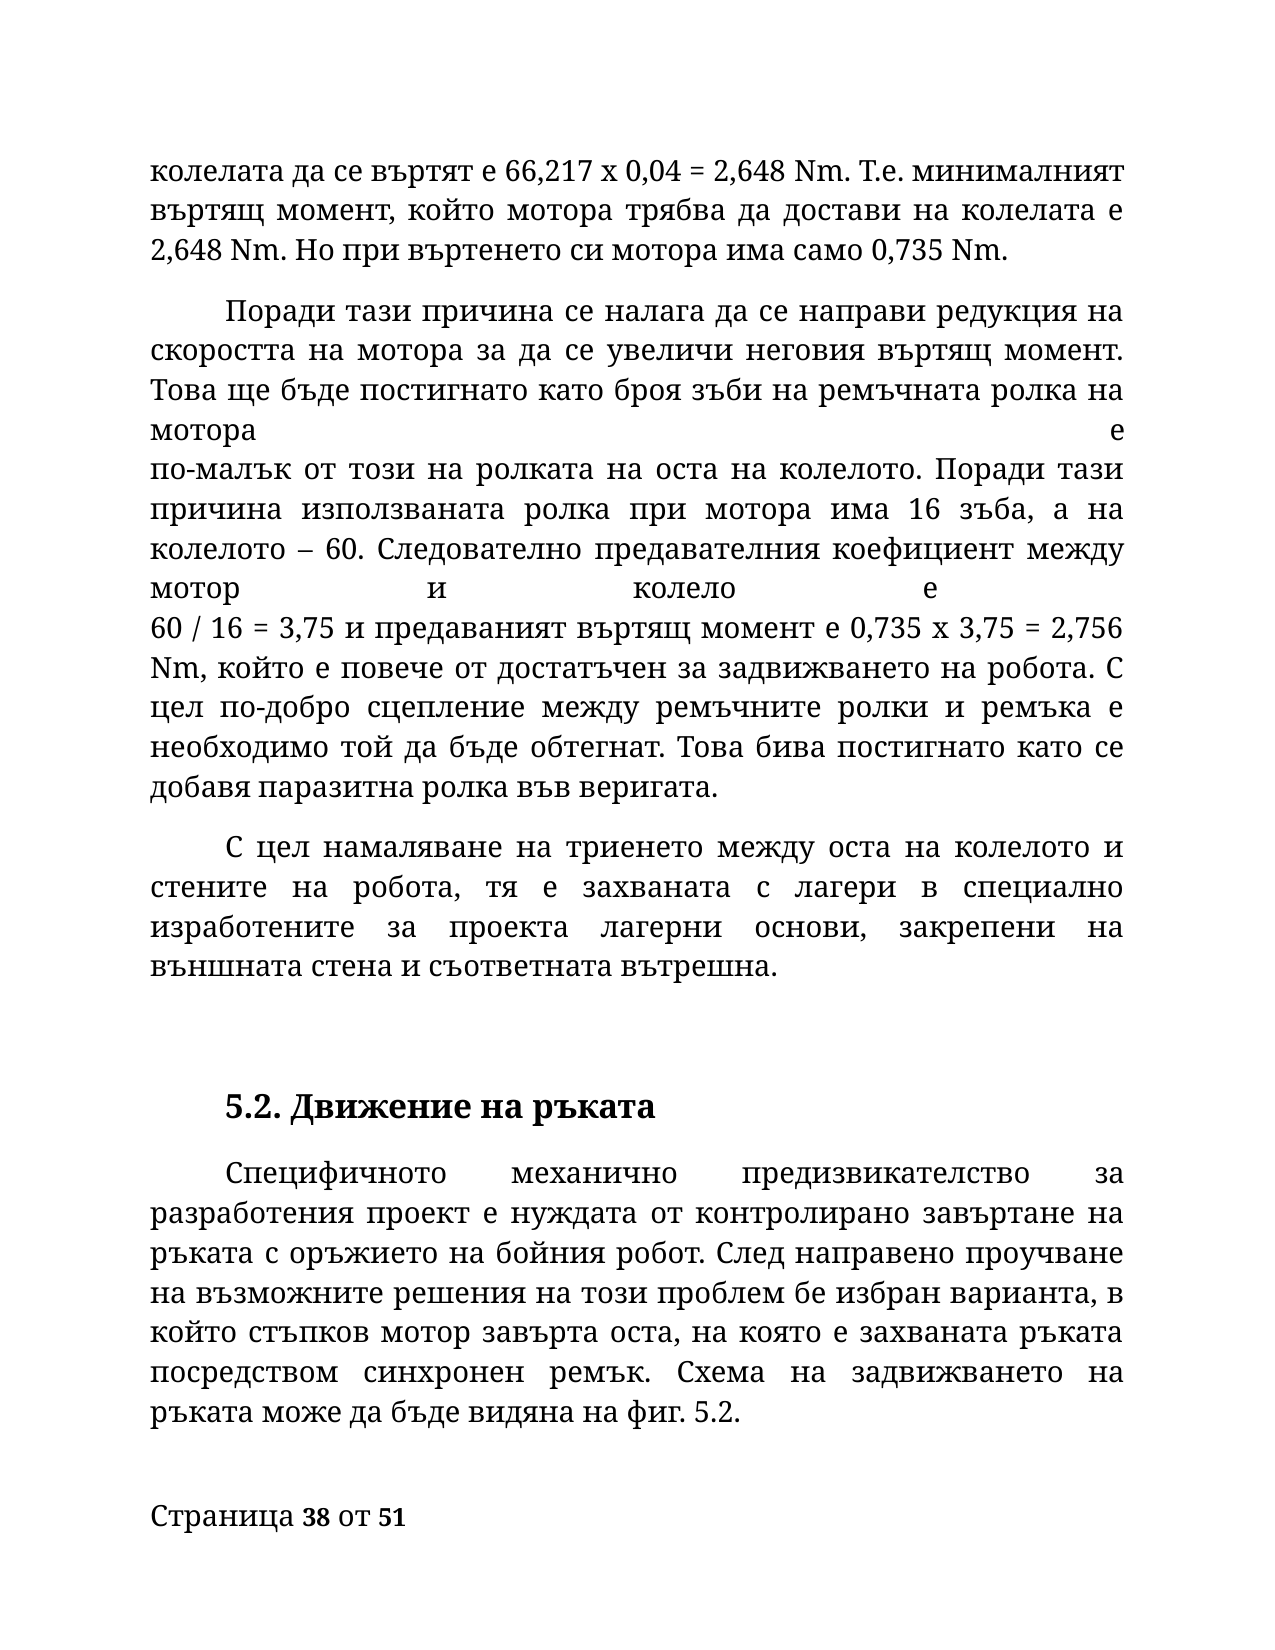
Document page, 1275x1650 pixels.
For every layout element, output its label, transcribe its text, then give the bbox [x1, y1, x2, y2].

text Специфичното механично предизвикателство за разработения проект е нуждата от контролирано завъртане на ръката с оръжието на бойния робот. След направено проучване на възможните решения на този проблем бе избран варианта, в който стъпков мотор завърта оста, на която е захваната ръката посредством синхронен ремък. Схема на задвижването на ръката може да бъде видяна на фиг. 5.2. [150, 1153, 1125, 1431]
text Поради тази причина се налага да се направи редукция на скоростта на мотора за да се увеличи неговия въртящ момент. Това ще бъде постигнато като броя зъби на ремъчната ролка на мотора е по-малък от този на ролката на оста на колелото. Поради тази причина използваната ролка при мотора има 16 зъба, а на колелото – 60. Следователно предавателния коефициент между мотор и колело е 60 / 16 = 3,75 и предаваният въртящ момент е 0,735 х 3,75 = 2,756 Nm, който е повече от достатъчен за задвижването на робота. С цел по-добро сцепление между ремъчните ролки и ремъка е необходимо той да бъде обтегнат. Това бива постигнато като се добавя паразитна ролка във веригата. [150, 290, 1125, 806]
text С цел намаляване на триенето между оста на колелото и стените на робота, тя е захваната с лагери в специално изработените за проекта лагерни основи, закрепени на външната стена и съответната вътрешна. [150, 827, 1125, 985]
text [150, 150, 1125, 269]
subtitle 5.2. Движение на ръката [225, 1082, 1125, 1128]
